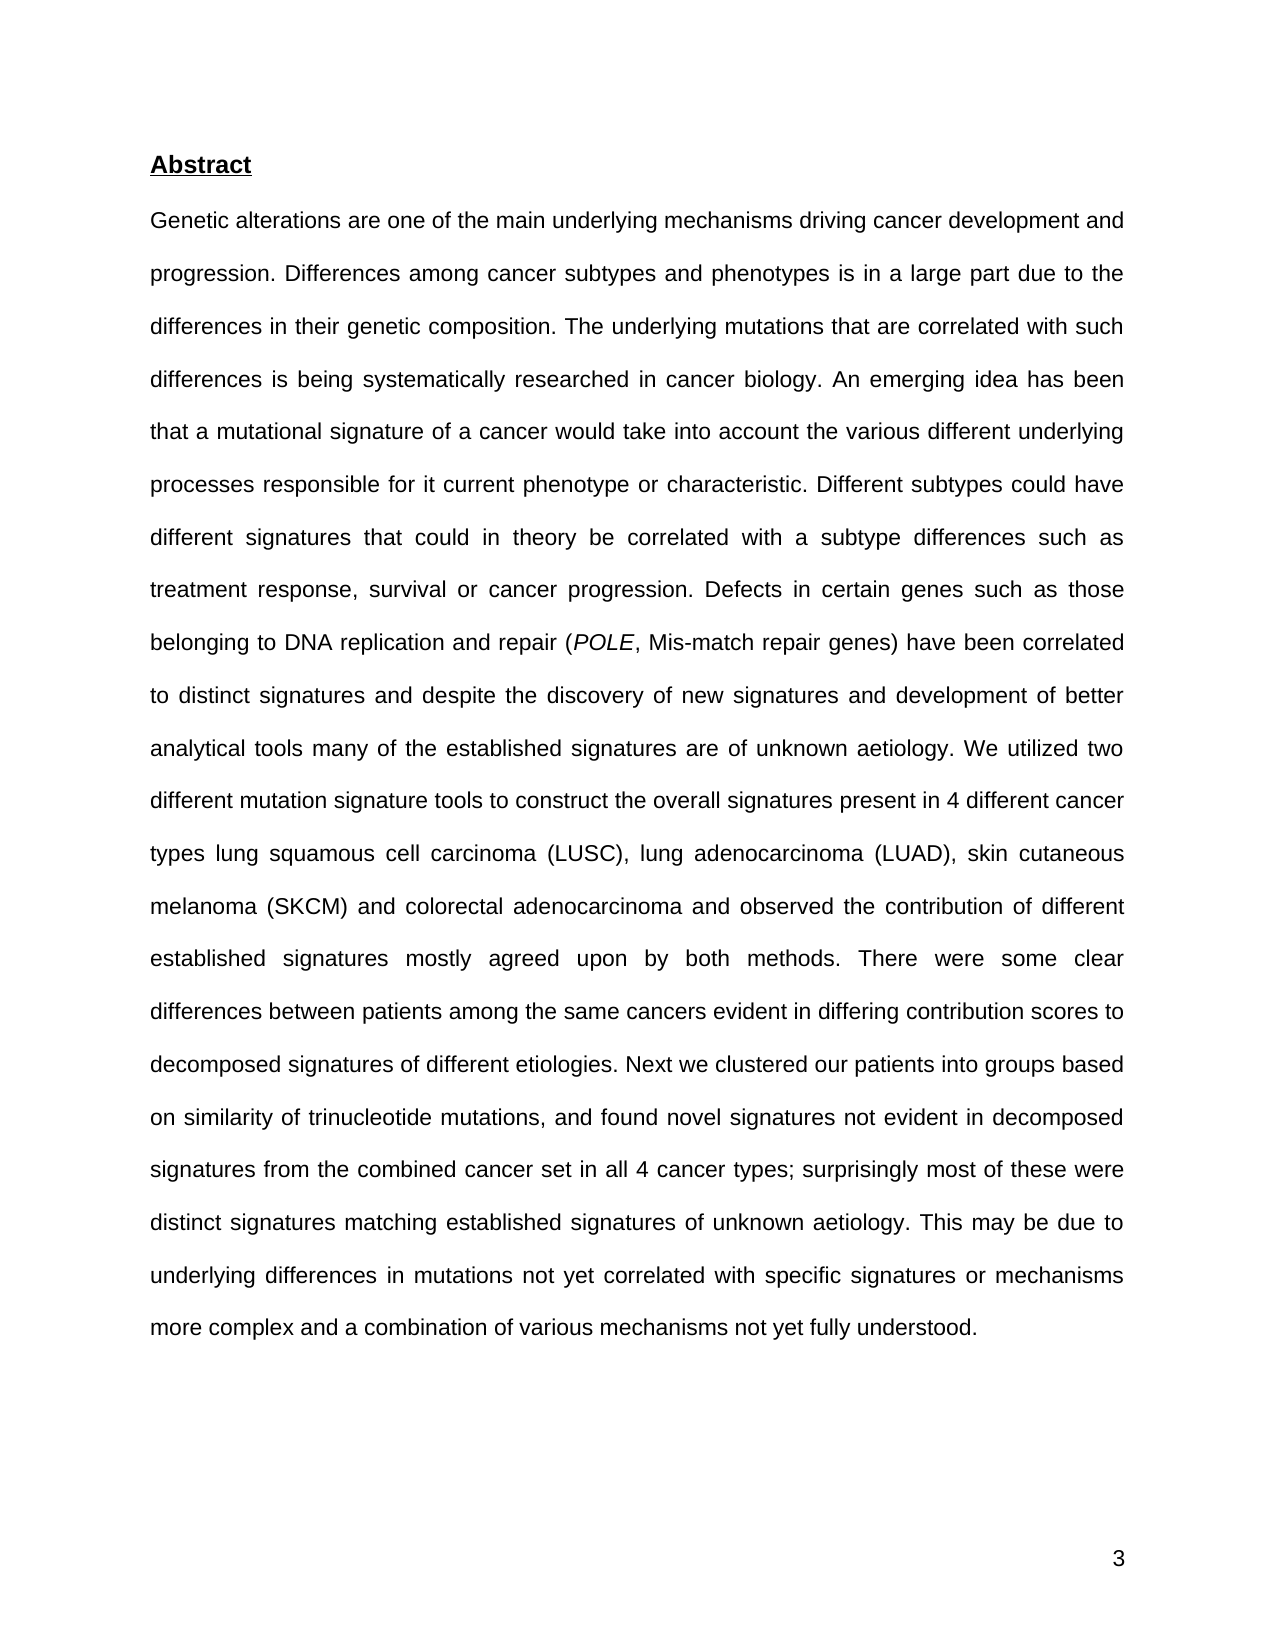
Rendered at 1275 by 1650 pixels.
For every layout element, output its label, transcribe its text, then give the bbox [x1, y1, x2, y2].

text Genetic alterations are one of the main underlying mechanisms driving cancer development and progression. Differences among cancer subtypes and phenotypes is in a large part due to the differences in their genetic composition. The underlying mutations that are correlated with such differences is being systematically researched in cancer biology. An emerging idea has been that a mutational signature of a cancer would take into account the various different underlying processes responsible for it current phenotype or characteristic. Different subtypes could have different signatures that could in theory be correlated with a subtype differences such as treatment response, survival or cancer progression. Defects in certain genes such as those belonging to DNA replication and repair (POLE, Mis-match repair genes) have been correlated to distinct signatures and despite the discovery of new signatures and development of better analytical tools many of the established signatures are of unknown aetiology. We utilized two different mutation signature tools to construct the overall signatures present in 4 different cancer types lung squamous cell carcinoma (LUSC), lung adenocarcinoma (LUAD), skin cutaneous melanoma (SKCM) and colorectal adenocarcinoma and observed the contribution of different established signatures mostly agreed upon by both methods. There were some clear differences between patients among the same cancers evident in differing contribution scores to decomposed signatures of different etiologies. Next we clustered our patients into groups based on similarity of trinucleotide mutations, and found novel signatures not evident in decomposed signatures from the combined cancer set in all 4 cancer types; surprisingly most of these were distinct signatures matching established signatures of unknown aetiology. This may be due to underlying differences in mutations not yet correlated with specific signatures or mechanisms more complex and a combination of various mechanisms not yet fully understood. [150, 207, 1125, 1341]
text Abstract [150, 150, 1125, 179]
